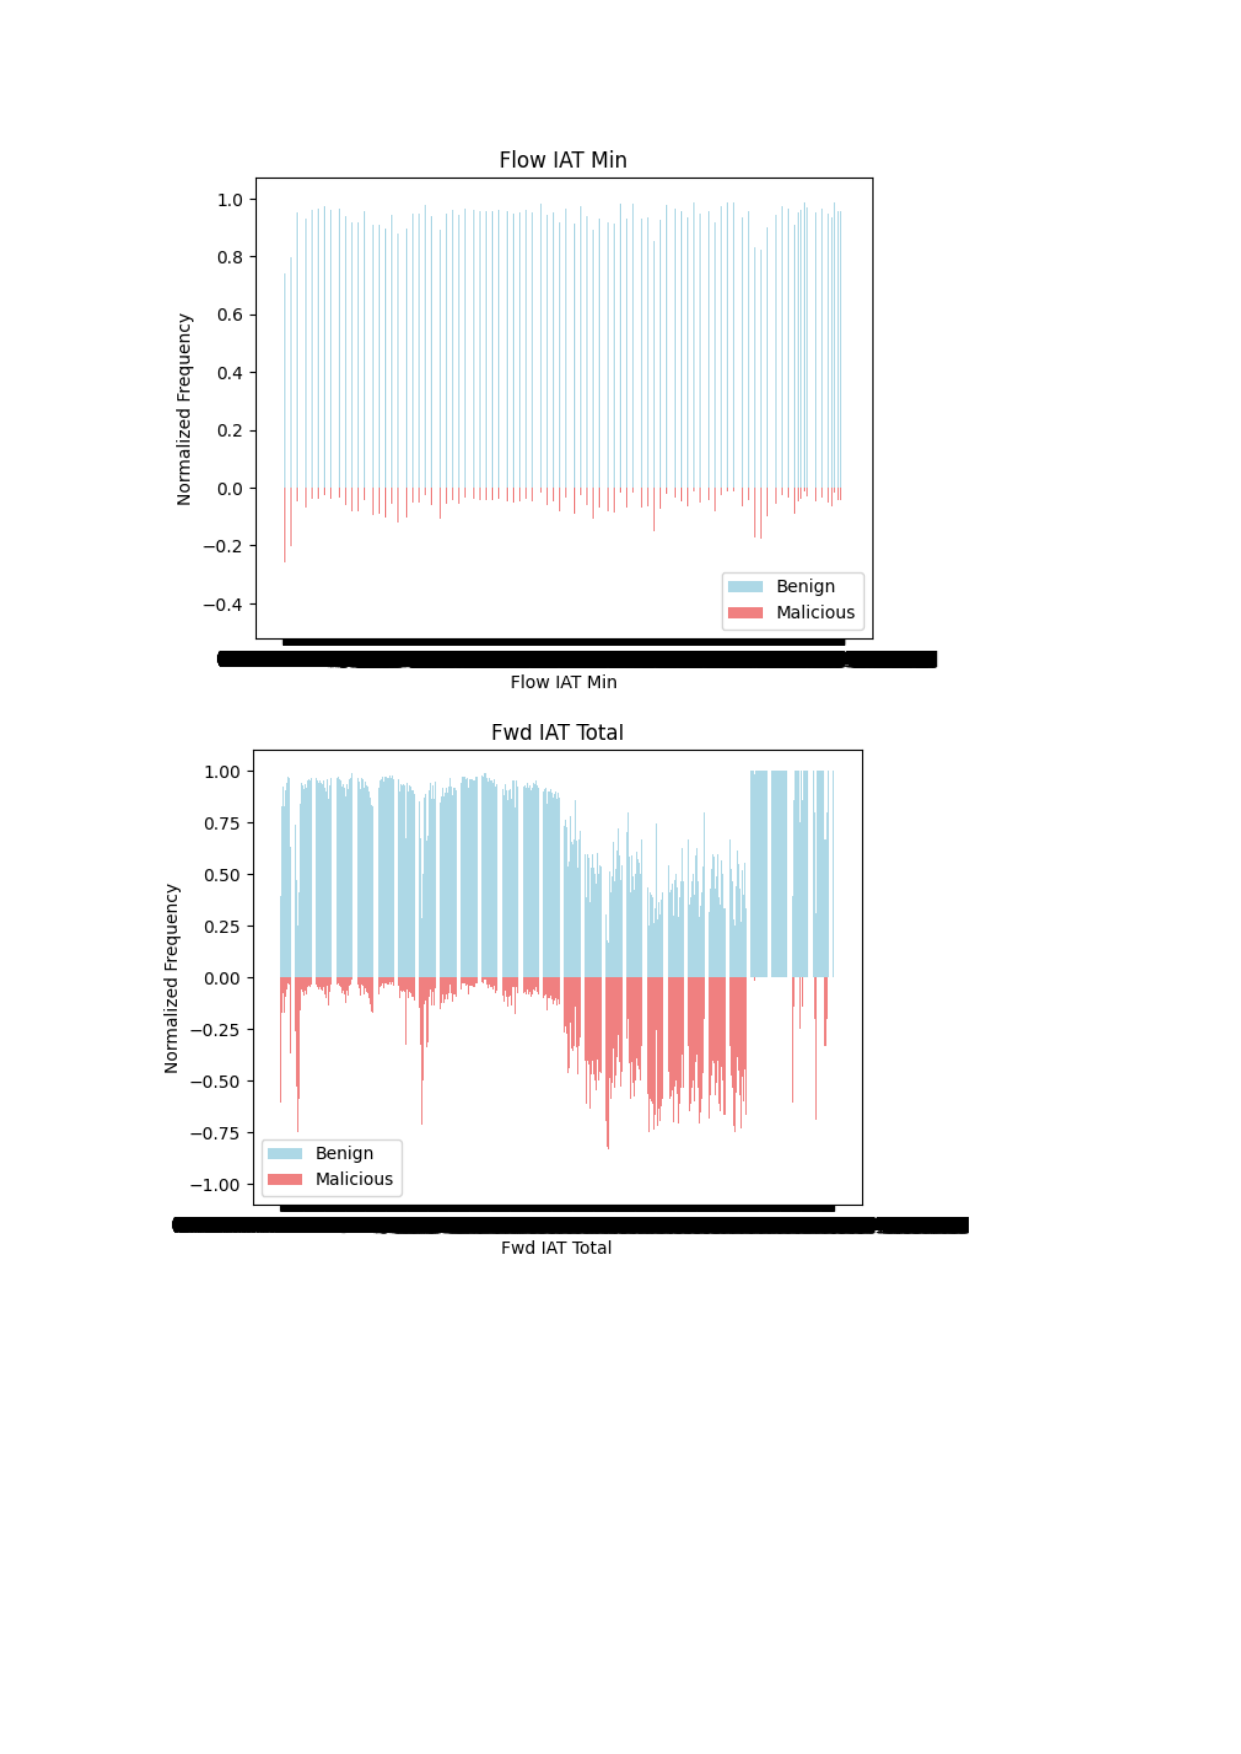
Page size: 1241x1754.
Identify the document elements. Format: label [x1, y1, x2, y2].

picture [150, 150, 957, 692]
picture [150, 724, 996, 1265]
